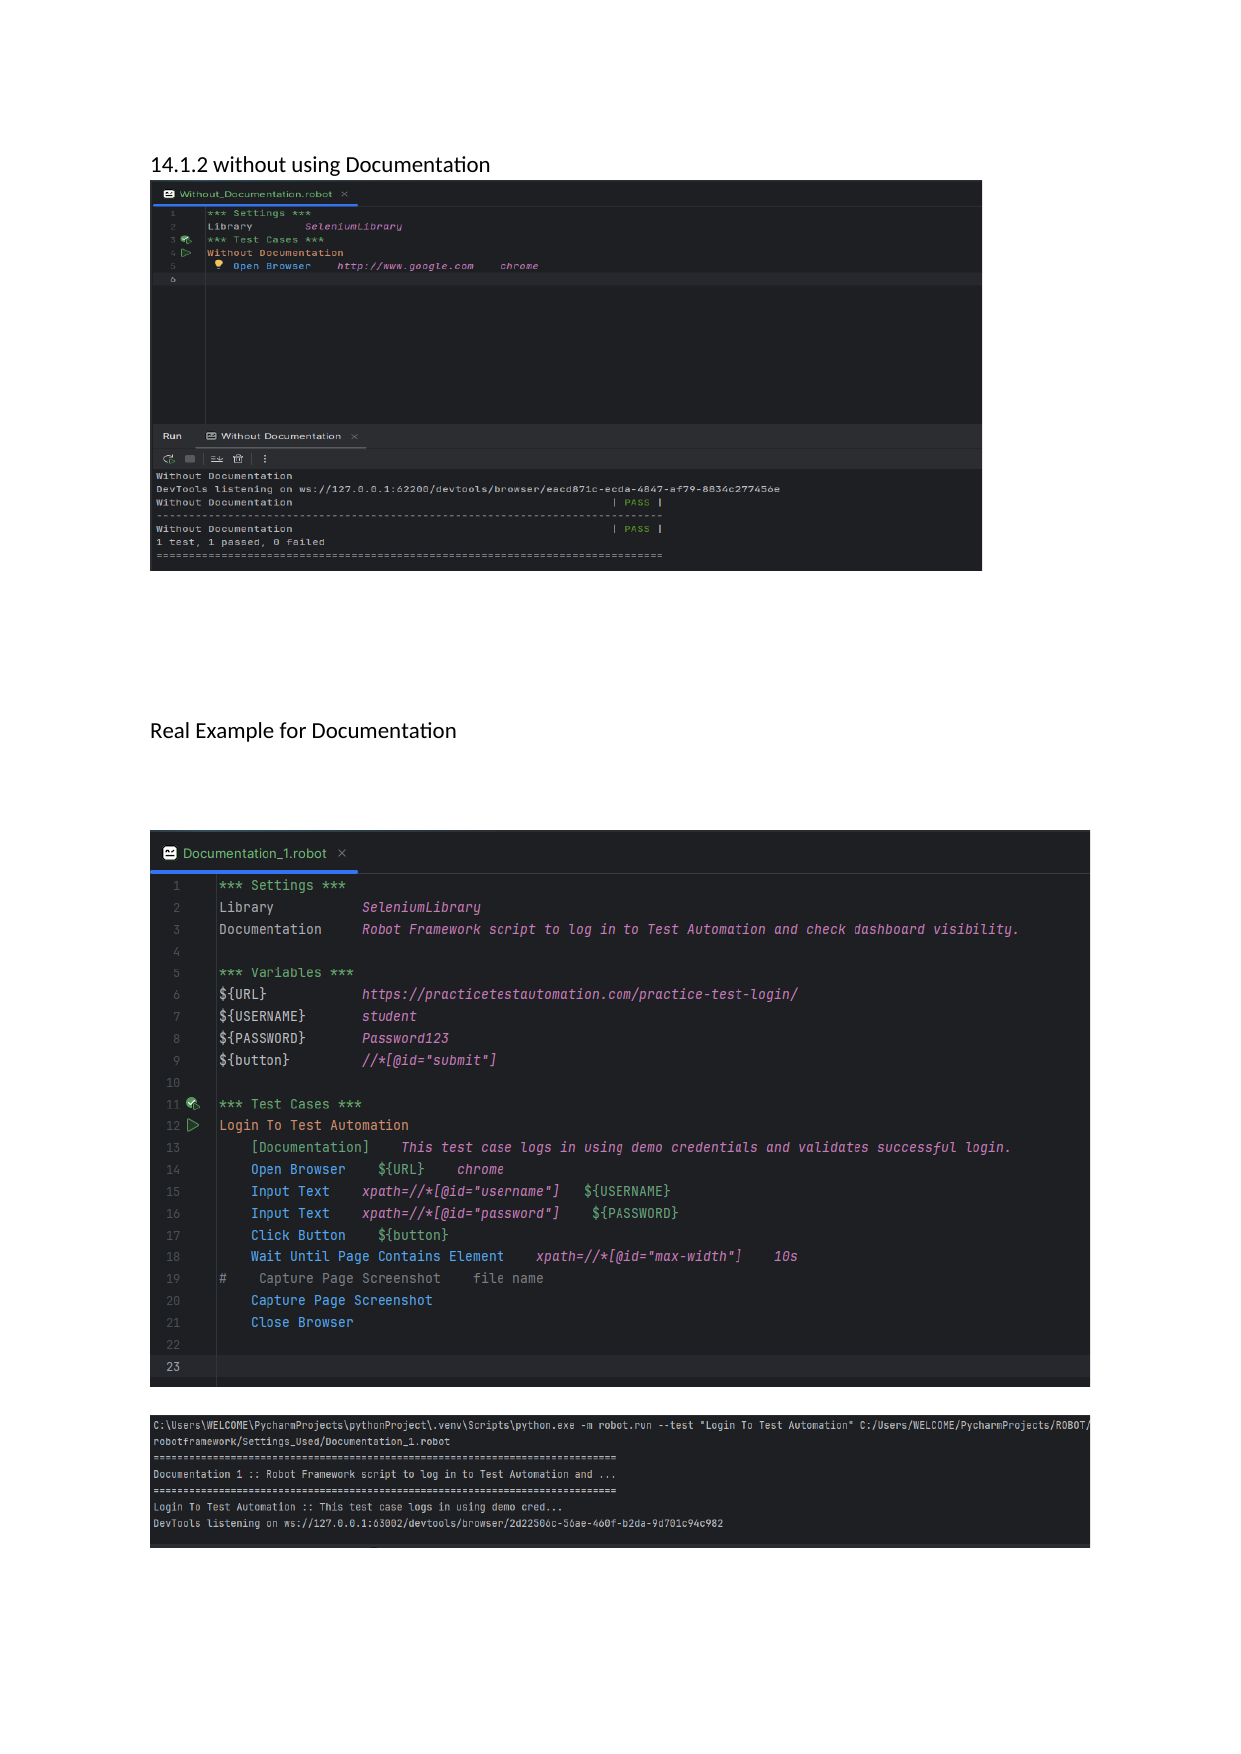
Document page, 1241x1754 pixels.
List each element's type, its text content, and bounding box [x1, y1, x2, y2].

picture [150, 180, 983, 571]
picture [150, 1415, 1091, 1548]
picture [150, 830, 1091, 1387]
text Real Example for Documentation [150, 716, 1090, 744]
